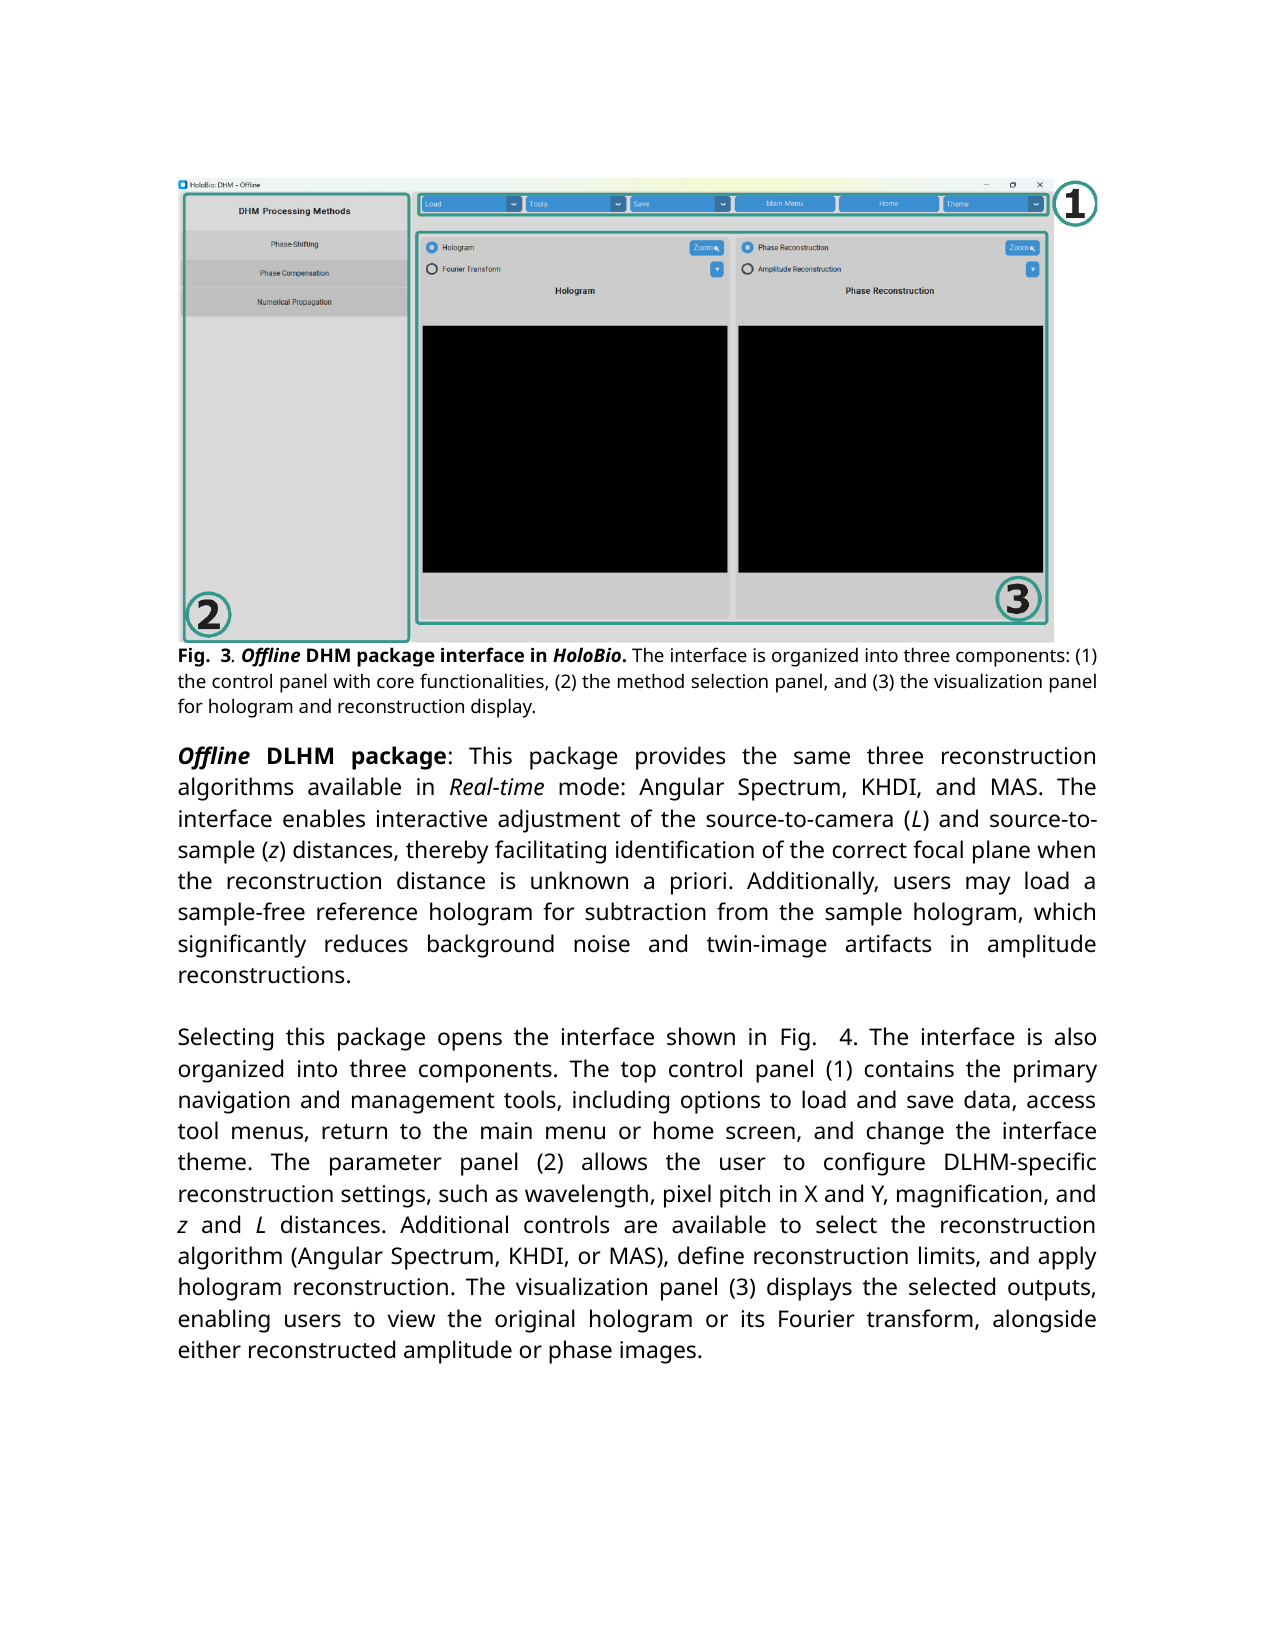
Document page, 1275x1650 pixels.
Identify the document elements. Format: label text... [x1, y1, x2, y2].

text Fig. 3. Offline DHM package interface in HoloBio. The interface is organized into three components: (1) the control panel with core functionalities, (2) the method selection panel, and (3) the visualization panel for hologram and reconstruction display. [177, 643, 1098, 719]
picture [177, 178, 1098, 643]
text Selecting this package opens the interface shown in Fig. 4. The interface is also organized into three components. The top control panel (1) contains the primary navigation and management tools, including options to load and save data, access tool menus, return to the main menu or home screen, and change the interface theme. The parameter panel (2) allows the user to configure DLHM-specific reconstruction settings, such as wavelength, pixel pitch in X and Y, magnification, and z and L distances. Additional controls are available to select the reconstruction algorithm (Angular Spectrum, KHDI, or MAS), define reconstruction limits, and apply hologram reconstruction. The visualization panel (3) displays the selected outputs, enabling users to view the original hologram or its Fourier transform, alongside either reconstructed amplitude or phase images. [177, 1021, 1098, 1365]
text Offline DLHM package: This package provides the same three reconstruction algorithms available in Real-time mode: Angular Spectrum, KHDI, and MAS. The interface enables interactive adjustment of the source-to-camera (L) and source-to-sample (z) distances, thereby facilitating identification of the correct focal plane when the reconstruction distance is unknown a priori. Additionally, users may load a sample-free reference hologram for subtraction from the sample hologram, which significantly reduces background noise and twin-image artifacts in amplitude reconstructions. [177, 740, 1098, 990]
